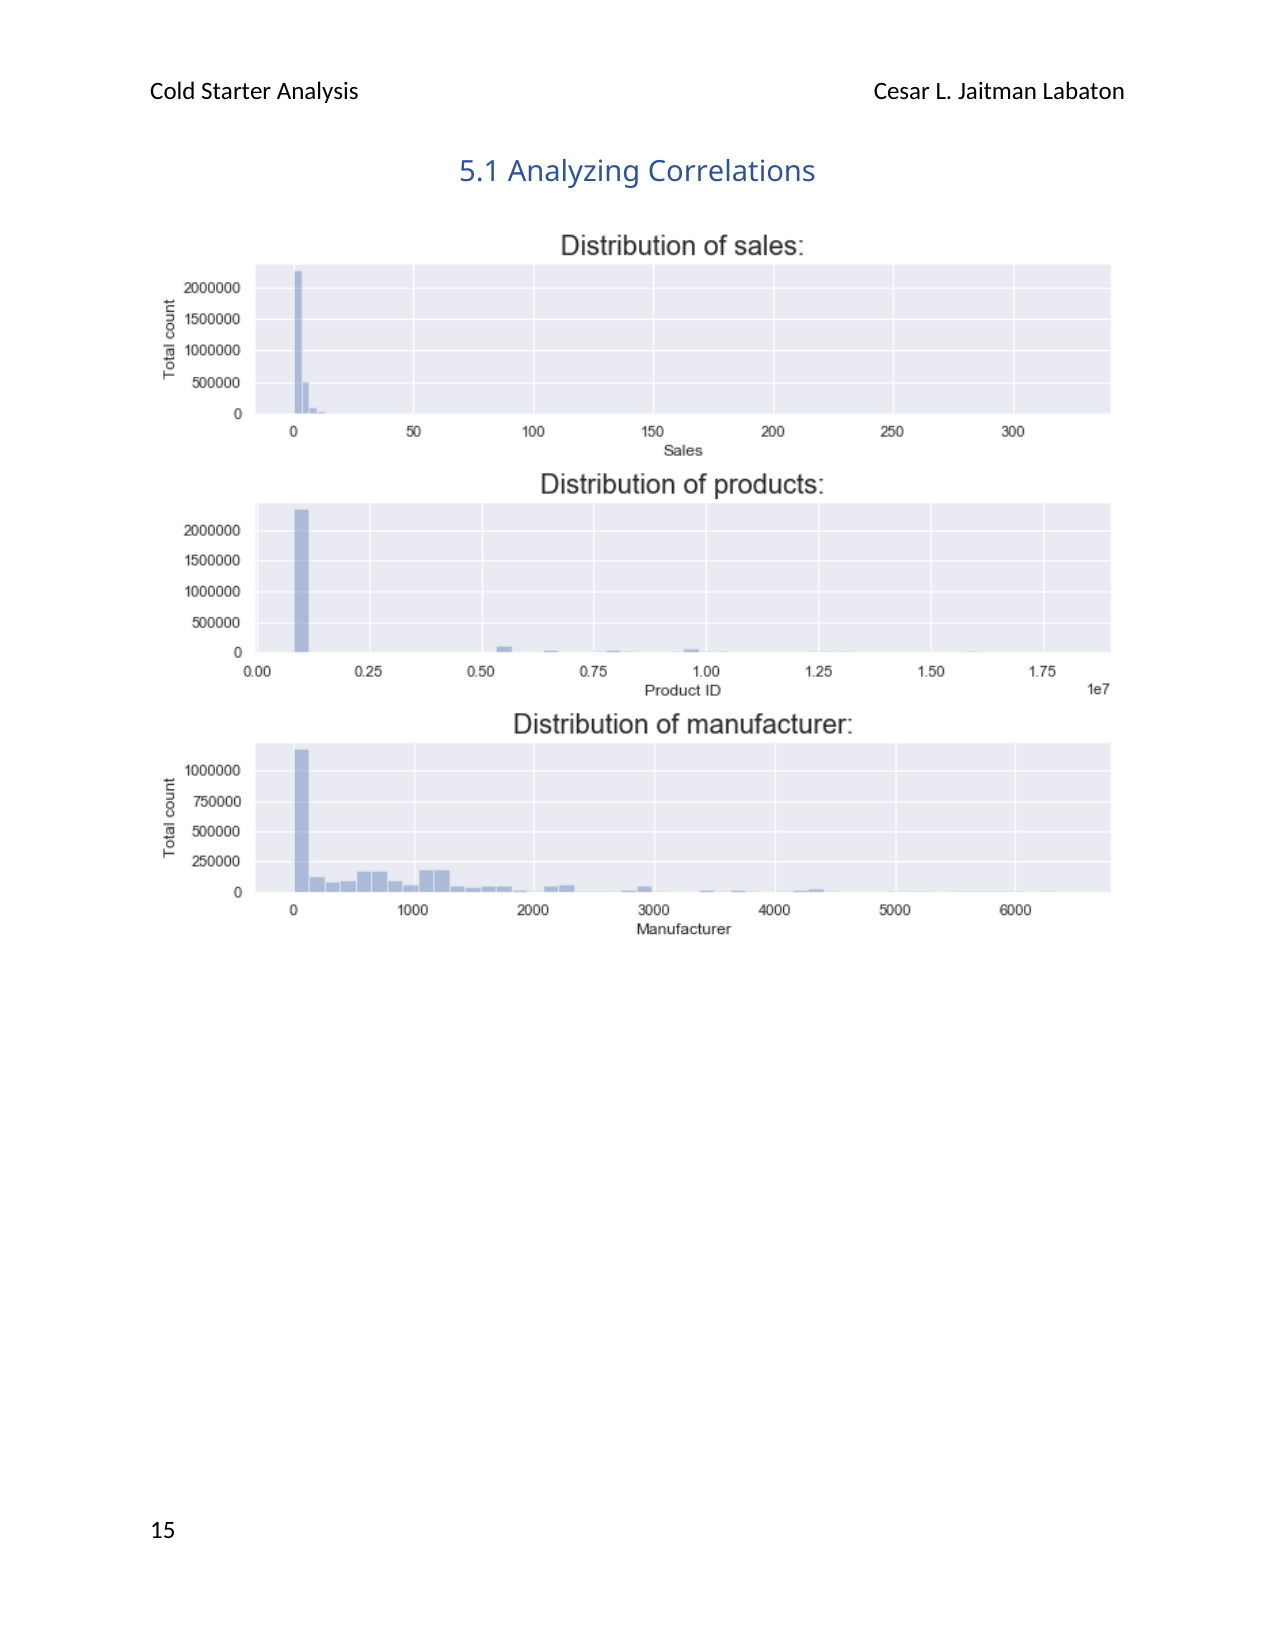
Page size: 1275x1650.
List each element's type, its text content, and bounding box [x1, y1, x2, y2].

subtitle 5.1 Analyzing Correlations [150, 150, 1125, 190]
picture [150, 220, 1125, 952]
